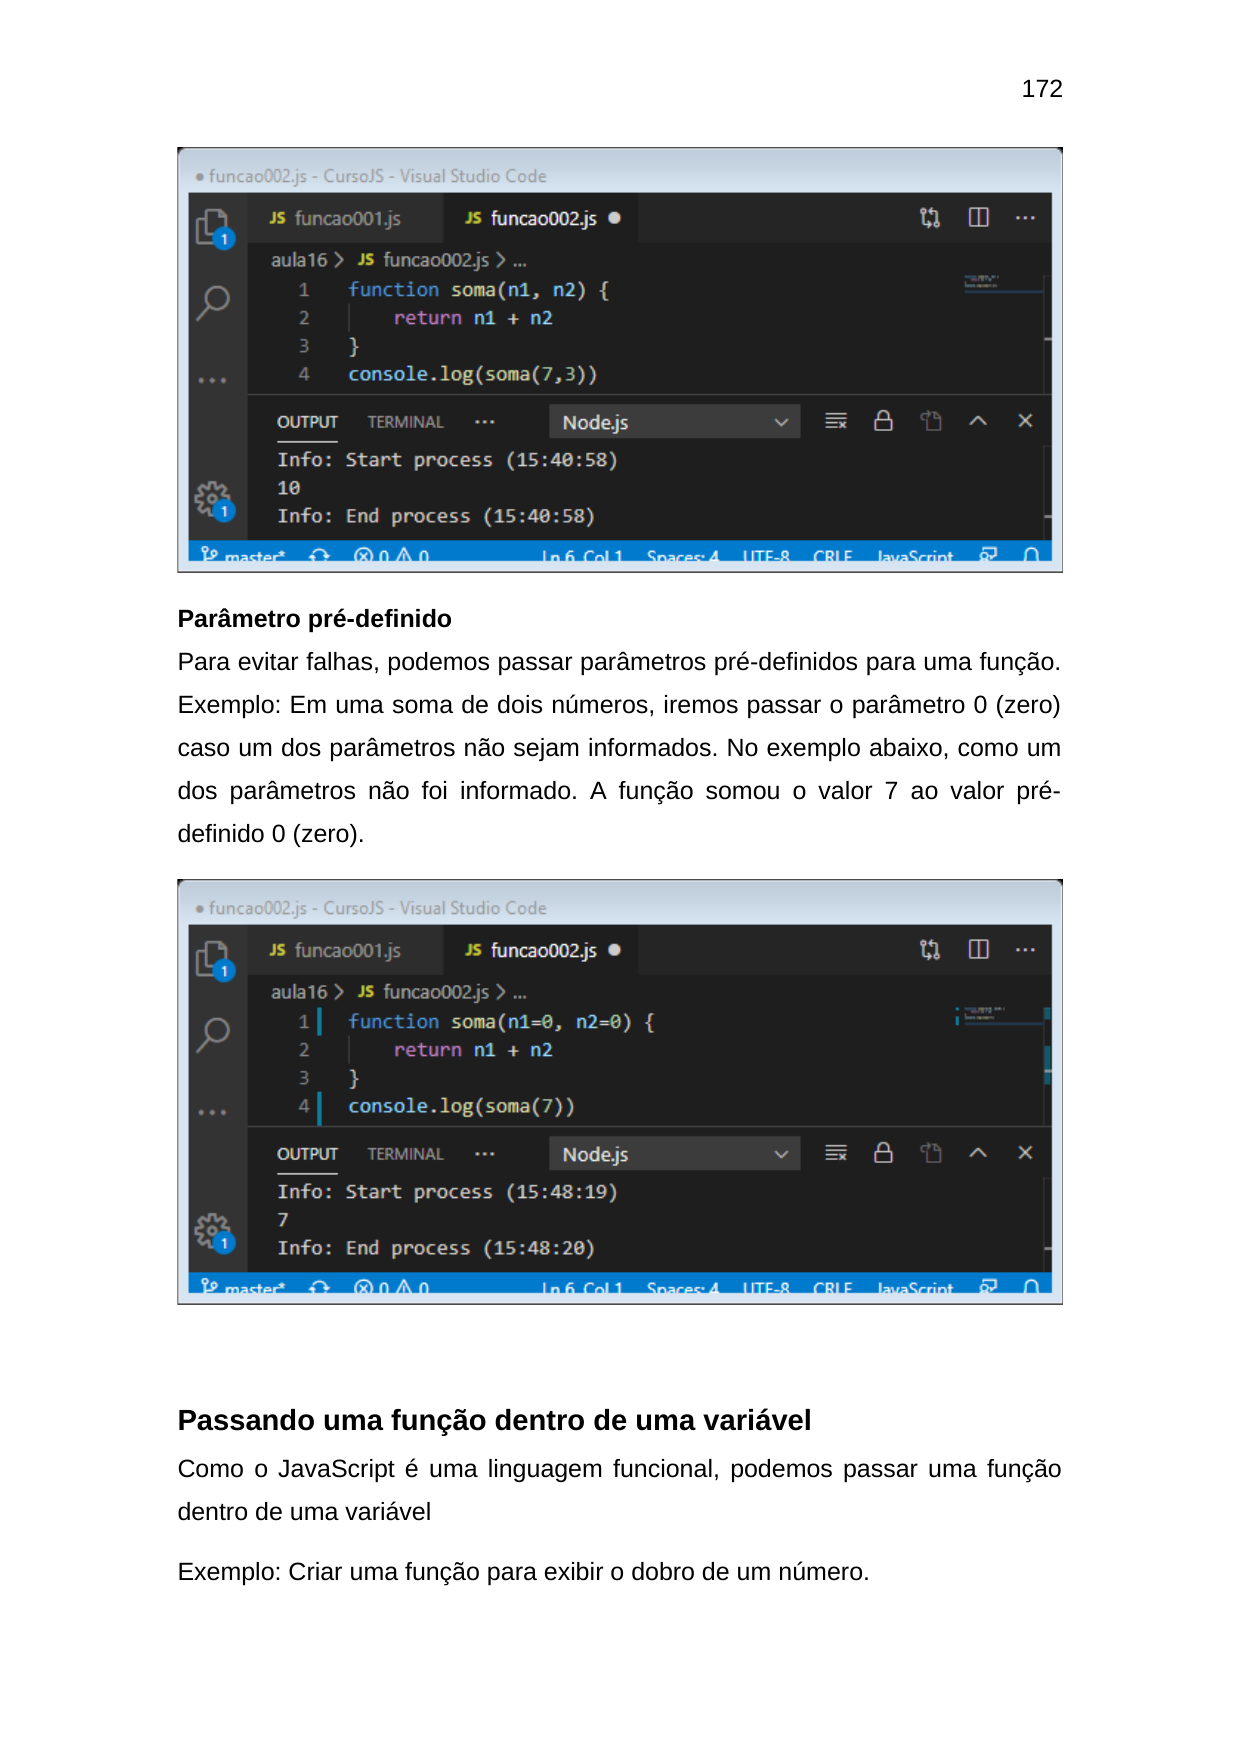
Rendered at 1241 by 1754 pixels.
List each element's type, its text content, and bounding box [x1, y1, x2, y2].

text Como o JavaScript é uma linguagem funcional, podemos passar uma função dentro de uma variável [177, 1454, 1063, 1526]
subtitle Parâmetro pré-definido [177, 604, 1063, 632]
text Exemplo: Criar uma função para exibir o dobro de um número. [177, 1557, 1063, 1585]
subtitle Passando uma função dentro de uma variável [177, 1403, 1063, 1437]
text Para evitar falhas, podemos passar parâmetros pré-definidos para uma função. Exemplo: Em uma soma de dois números, iremos passar o parâmetro 0 (zero) caso um dos parâmetros não sejam informados. No exemplo abaixo, como um dos parâmetros não foi informado. A função somou o valor 7 ao valor pré-definido 0 (zero). [177, 647, 1063, 848]
